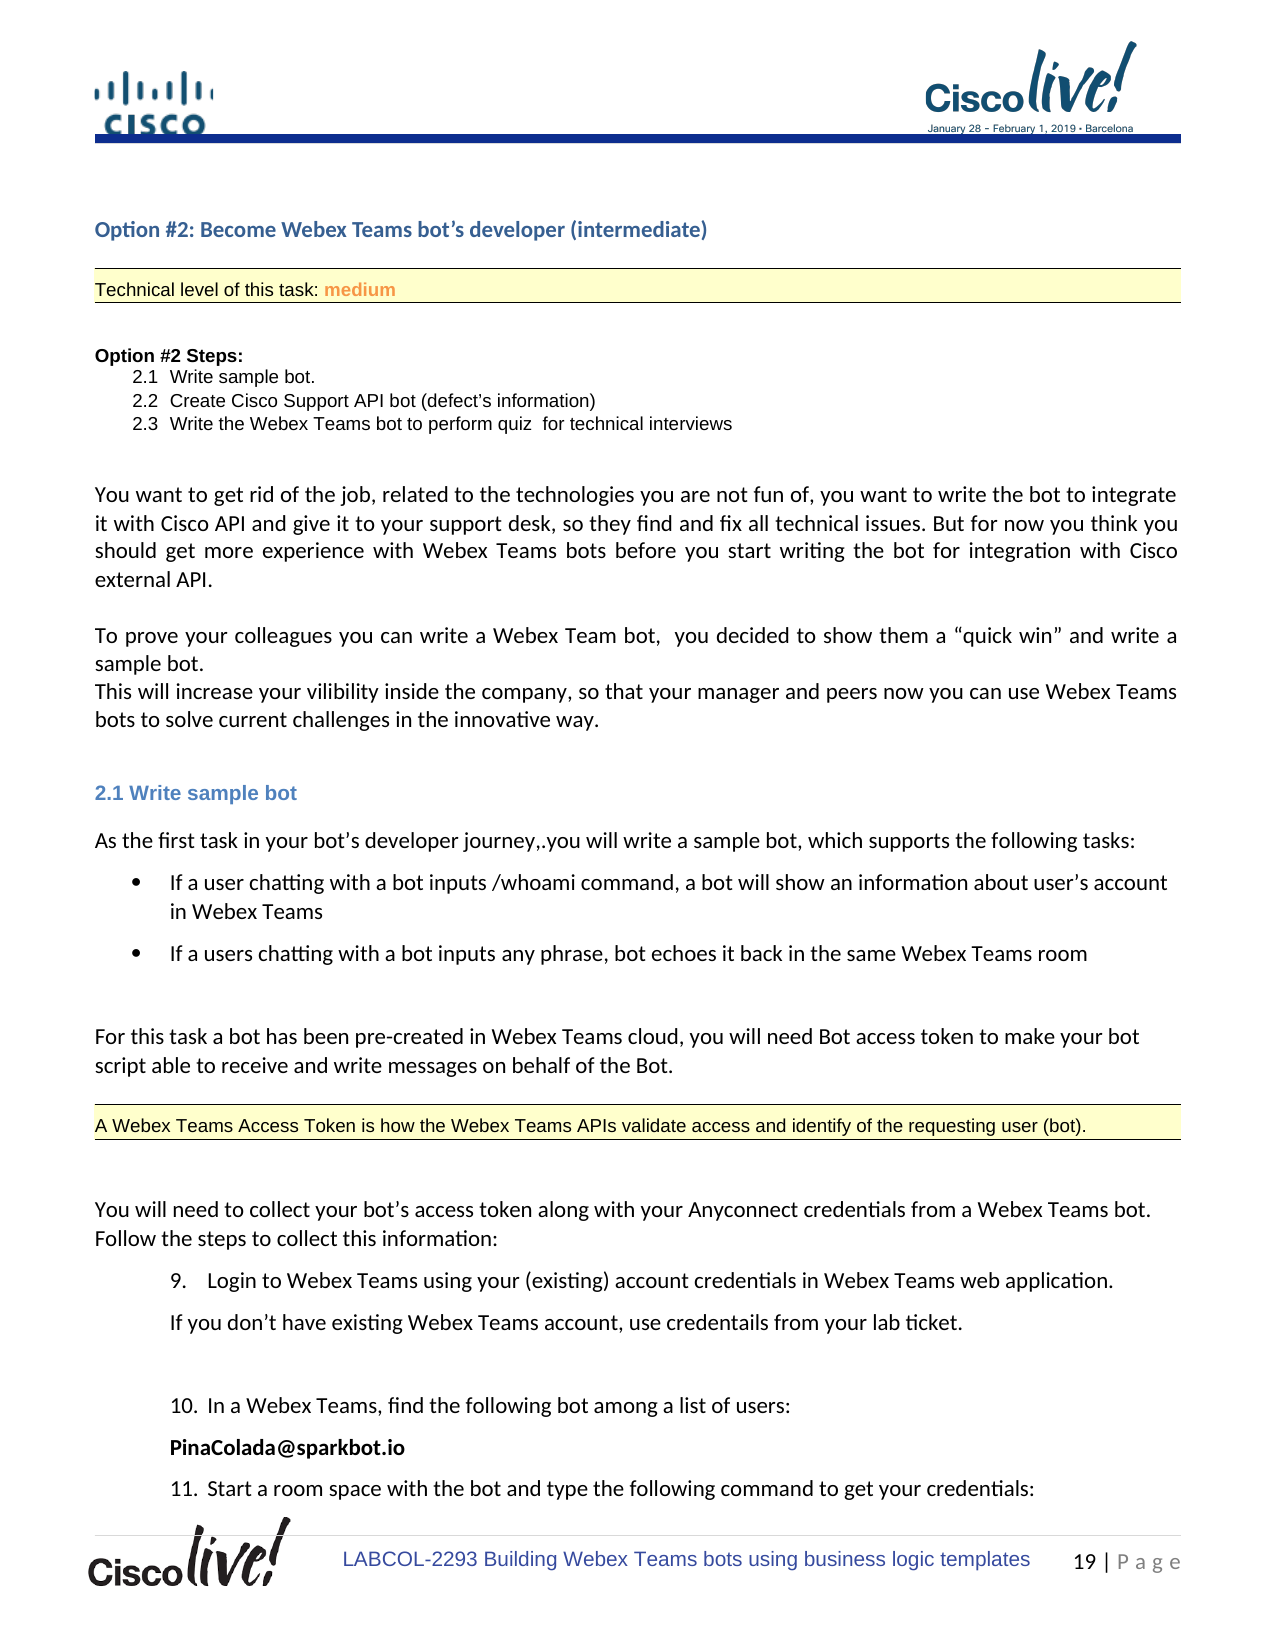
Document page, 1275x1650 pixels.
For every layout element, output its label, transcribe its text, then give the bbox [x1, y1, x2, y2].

list Write sample bot. [132, 366, 1181, 388]
text Technical level of this task: medium [94, 269, 1181, 303]
text For this task a bot has been pre-created in Webex Teams cloud, you will need Bot access token to make your bot script able to receive and write messages on behalf of the Bot. [94, 1021, 1181, 1079]
text Option #2: Become Webex Teams bot’s developer (intermediate) [94, 215, 1181, 243]
text 2.1 Write sample bot [94, 775, 1181, 804]
list If a user chatting with a bot inputs /whoami command, a bot will show an information about user’s account in Webex Teams [132, 867, 1181, 925]
text To prove your colleagues you can write a Webex Team bot, you decided to show them a “quick win” and write a sample bot. [94, 621, 1181, 677]
text A Webex Teams Access Token is how the Webex Teams APIs validate access and identify of the requesting user (bot). [94, 1105, 1181, 1140]
list If a users chatting with a bot inputs any phrase, bot echoes it back in the same Webex Teams room [132, 938, 1181, 967]
text As the first task in your bot’s developer journey,.you will write a sample bot, which supports the following tasks: [94, 825, 1181, 854]
picture [88, 1517, 291, 1588]
list Write the Webex Teams bot to perform quiz for technical interviews [132, 413, 1181, 434]
list In a Webex Teams, find the following bot among a list of users: [169, 1390, 1181, 1419]
text You will need to collect your bot’s access token along with your Anyconnect credentials from a Webex Teams bot. Follow the steps to collect this information: [94, 1194, 1181, 1252]
list Create Cisco Support API bot (defect’s information) [132, 389, 1181, 411]
text You want to get rid of the job, related to the technologies you are not fun of, you want to write the bot to integrate it with Cisco API and give it to your support desk, so they find and fix all technical issues. But for now you think you should get more experience with Webex Teams bots before you start writing the bot for integration with Cisco external API. [94, 481, 1181, 593]
list Start a room space with the bot and type the following command to get your credentials: [169, 1473, 1181, 1502]
text PinaColada@sparkbot.io [169, 1431, 1181, 1461]
text If you don’t have existing Webex Teams account, use credentails from your lab ticket. [169, 1306, 1181, 1336]
list Login to Webex Teams using your (existing) account credentials in Webex Teams web application. [169, 1265, 1181, 1294]
text This will increase your vilibility inside the company, so that your manager and peers now you can use Webex Teams bots to solve current challenges in the innovative way. [94, 677, 1181, 733]
text Option #2 Steps: [94, 345, 1181, 366]
